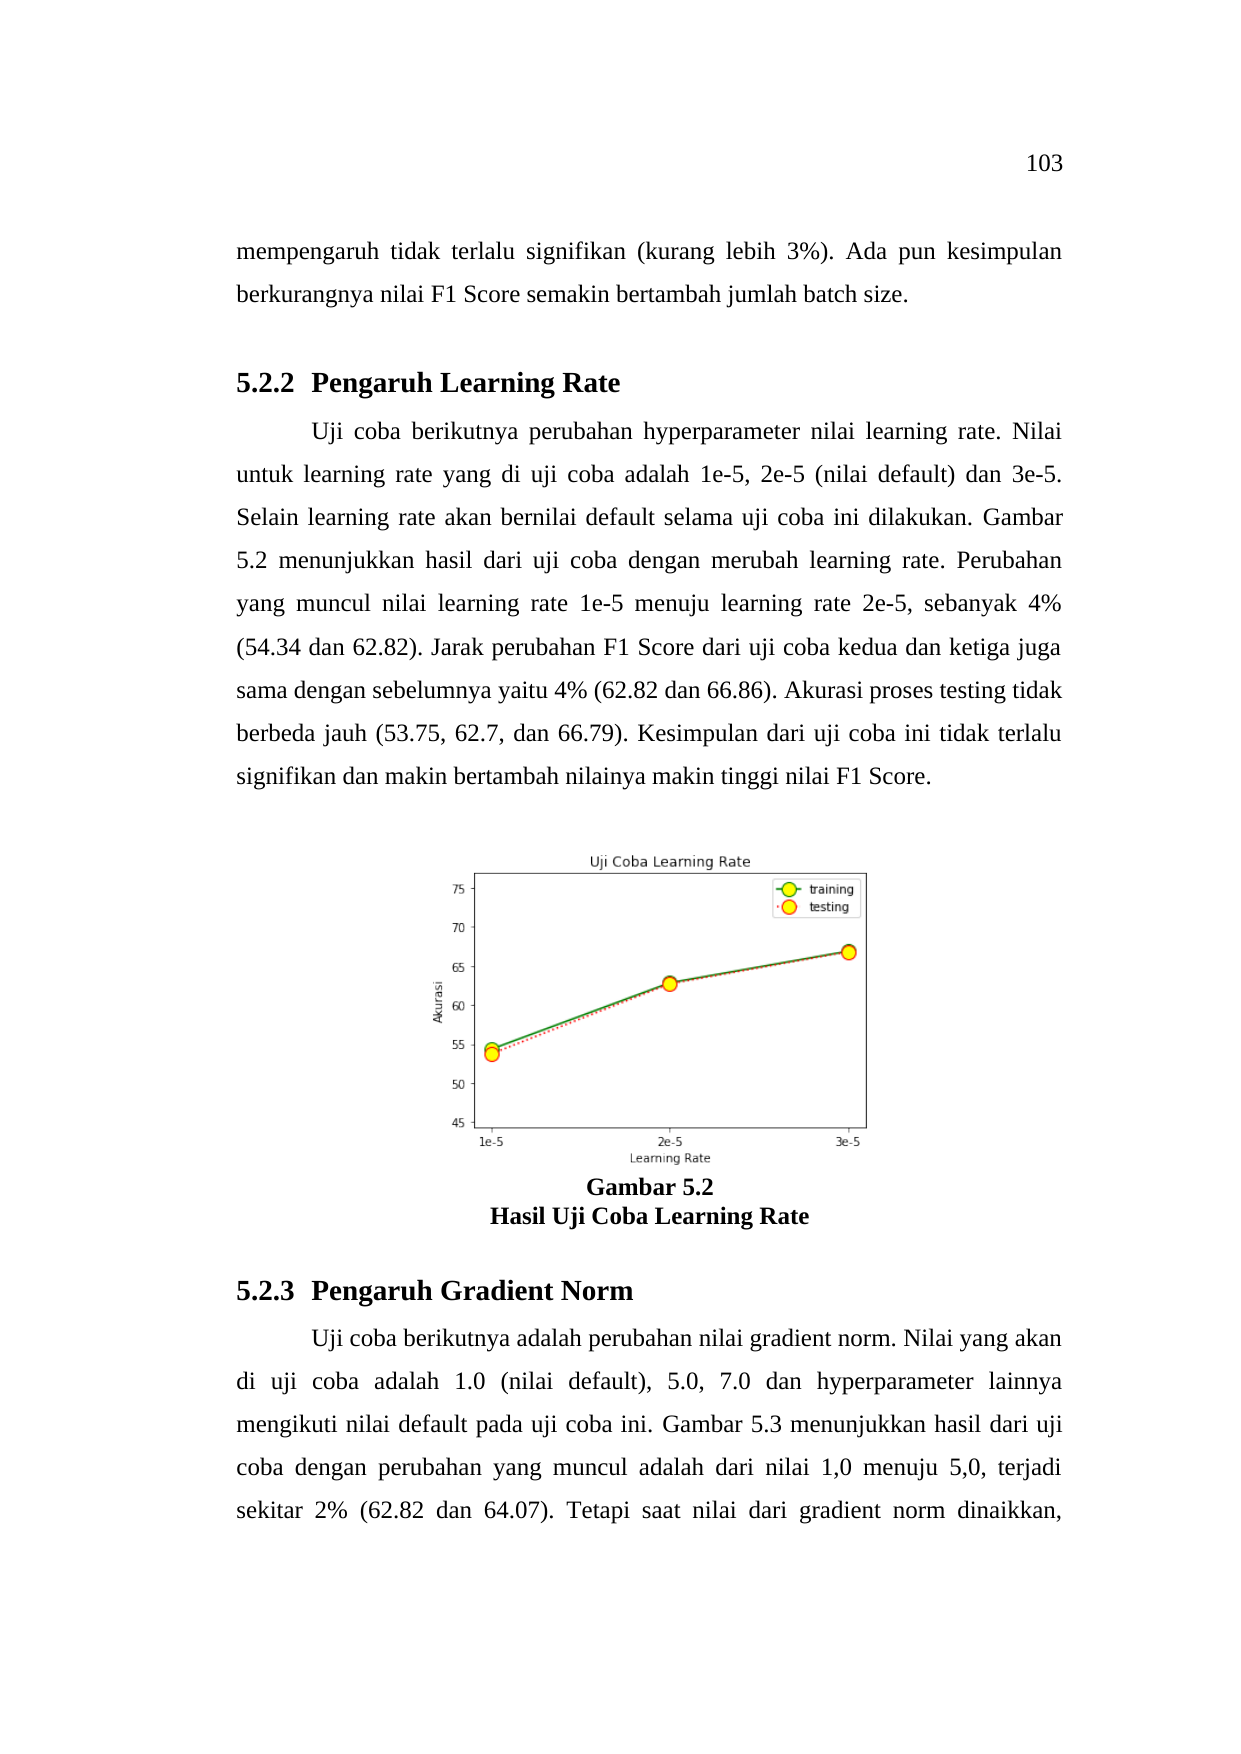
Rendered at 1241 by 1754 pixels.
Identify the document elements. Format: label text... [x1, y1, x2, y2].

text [236, 1323, 1063, 1524]
text Uji coba berikutnya perubahan hyperparameter nilai learning rate. Nilai untuk learning rate yang di uji coba adalah 1e-5, 2e-5 (nilai default) dan 3e-5. Selain learning rate akan bernilai default selama uji coba ini dilakukan. Gambar 5.2 menunjukkan hasil dari uji coba dengan merubah learning rate. Perubahan yang muncul nilai learning rate 1e-5 menuju learning rate 2e-5, sebanyak 4% (54.34 dan 62.82). Jarak perubahan F1 Score dari uji coba kedua dan ketiga juga sama dengan sebelumnya yaitu 4% (62.82 dan 66.86). Akurasi proses testing tidak berbeda jauh (53.75, 62.7, dan 66.79). Kesimpulan dari uji coba ini tidak terlalu signifikan dan makin bertambah nilainya makin tinggi nilai F1 Score. [236, 416, 1063, 790]
text Gambar 5.2 Hasil Uji Coba Learning Rate [236, 1172, 1063, 1229]
subtitle Pengaruh Learning Rate [236, 366, 1063, 399]
picture [426, 847, 873, 1172]
subtitle Pengaruh Gradient Norm [236, 1273, 1063, 1306]
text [236, 236, 1063, 308]
